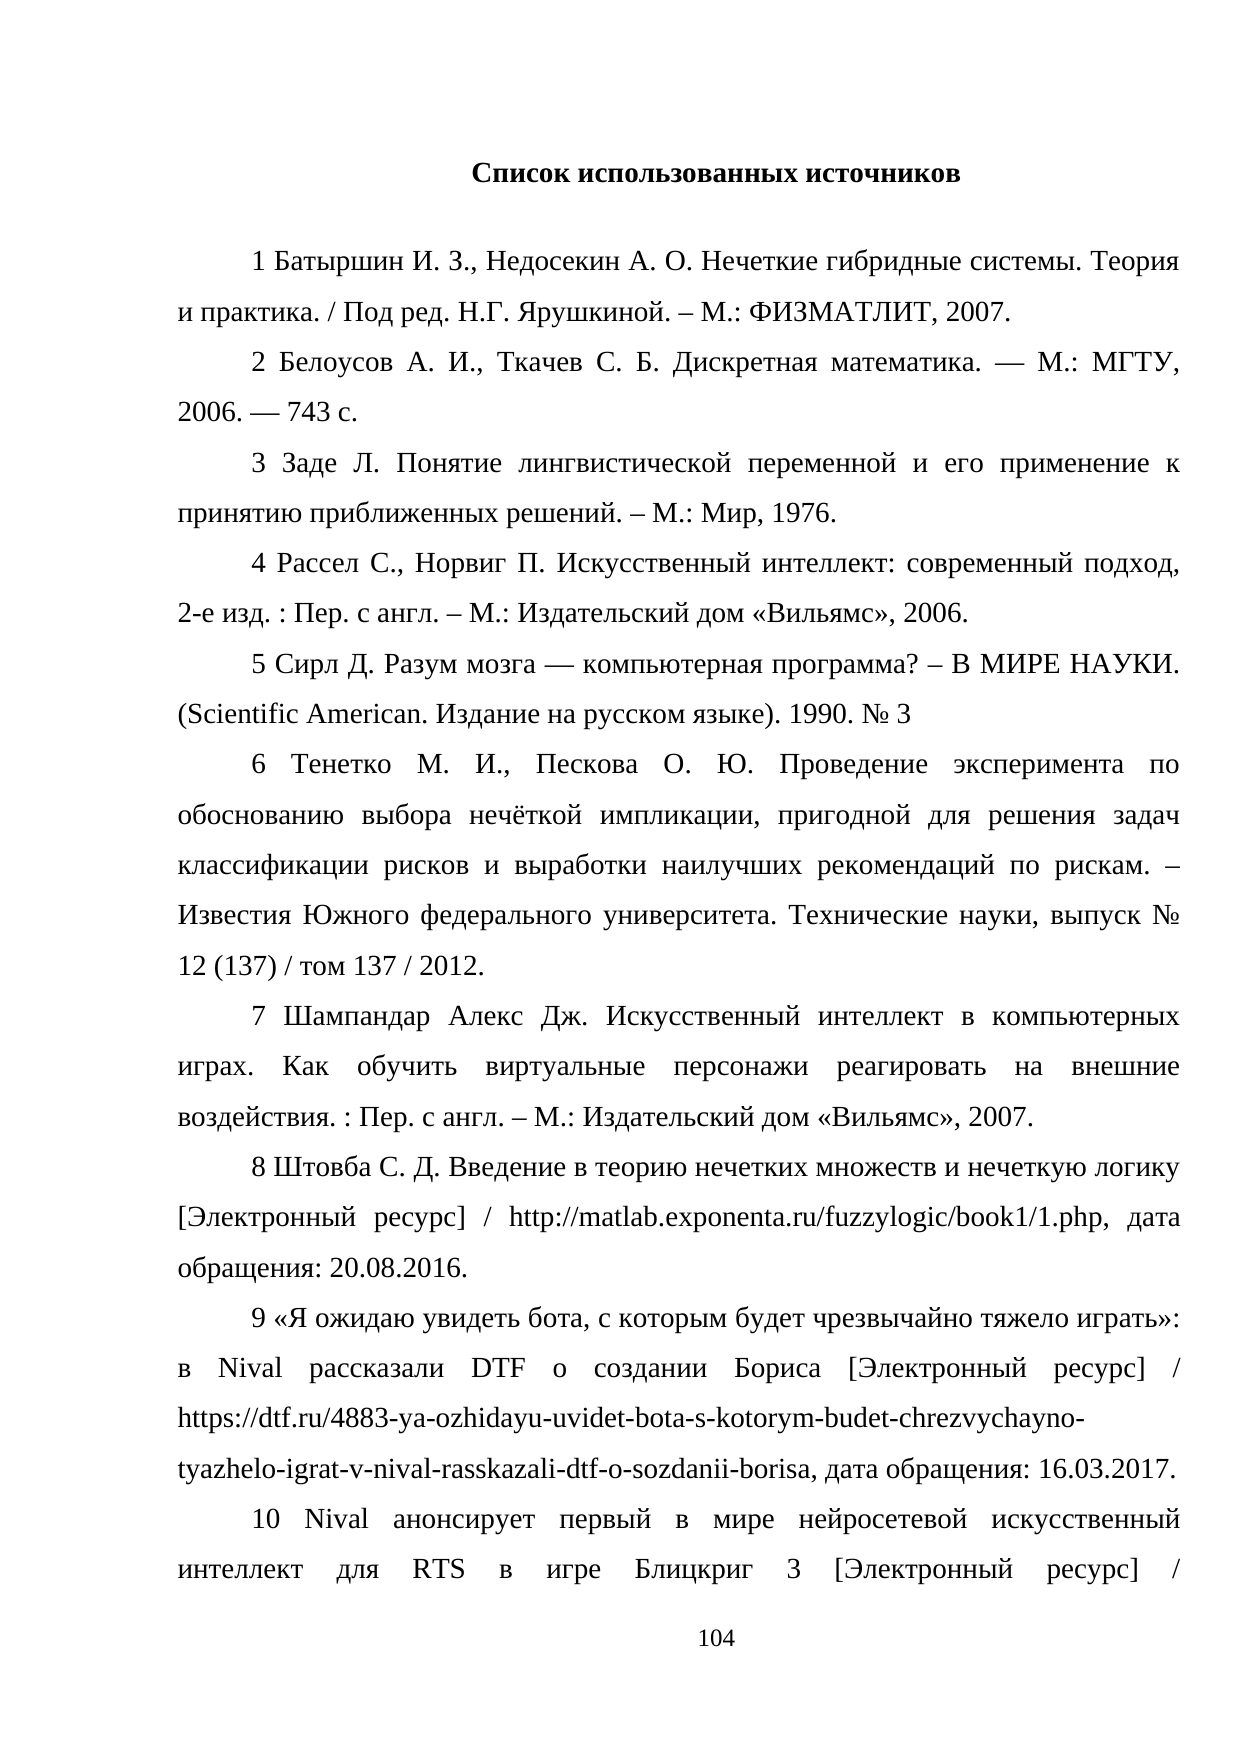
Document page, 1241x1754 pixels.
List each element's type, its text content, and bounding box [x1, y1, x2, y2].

text 1 Батыршин И. З., Недосекин А. О. Нечеткие гибридные системы. Теория и практика. / Под ред. Н.Г. Ярушкиной. – М.: ФИЗМАТЛИТ, 2007. [177, 243, 1181, 327]
text 7 Шампандар Алекс Дж. Искусственный интеллект в компьютерных играх. Как обучить виртуальные персонажи реагировать на внешние воздействия. : Пер. с англ. – М.: Издательский дом «Вильямс», 2007. [177, 998, 1181, 1132]
subtitle Список использованных источников [251, 156, 1181, 189]
text 6 Тенетко М. И., Пескова О. Ю. Проведение эксперимента по обоснованию выбора нечёткой импликации, пригодной для решения задач классификации рисков и выработки наилучших рекомендаций по рискам. – Известия Южного федерального университета. Технические науки, выпуск № 12 (137) / том 137 / 2012. [177, 747, 1181, 981]
text 8 Штовба С. Д. Введение в теорию нечетких множеств и нечеткую логику [Электронный ресурс] / http://matlab.exponenta.ru/fuzzylogic/book1/1.php, дата обращения: 20.08.2016. [177, 1149, 1181, 1283]
text 9 «Я ожидаю увидеть бота, с которым будет чрезвычайно тяжело играть»: в Nival рассказали DTF о создании Бориса [Электронный ресурс] / https://dtf.ru/4883-ya-ozhidayu-uvidet-bota-s-kotorym-budet-chrezvychayno-tyazhelo-igrat-v-nival-rasskazali-dtf-o-sozdanii-borisa, дата обращения: 16.03.2017. [177, 1300, 1181, 1484]
text 2 Белоусов А. И., Ткачев С. Б. Дискретная математика. — М.: МГТУ, 2006. — 743 с. [177, 344, 1181, 428]
text 3 Заде Л. Понятие лингвистической переменной и его применение к принятию приближенных решений. – М.: Мир, 1976. [177, 445, 1181, 528]
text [177, 1501, 1181, 1585]
text 4 Рассел С., Норвиг П. Искусственный интеллект: современный подход, 2-е изд. : Пер. с англ. – М.: Издательский дом «Вильямс», 2006. [177, 545, 1181, 629]
text 5 Сирл Д. Разум мозга — компьютерная программа? – В МИРЕ НАУКИ. (Scientific American. Издание на русском языке). 1990. № 3 [177, 646, 1181, 730]
